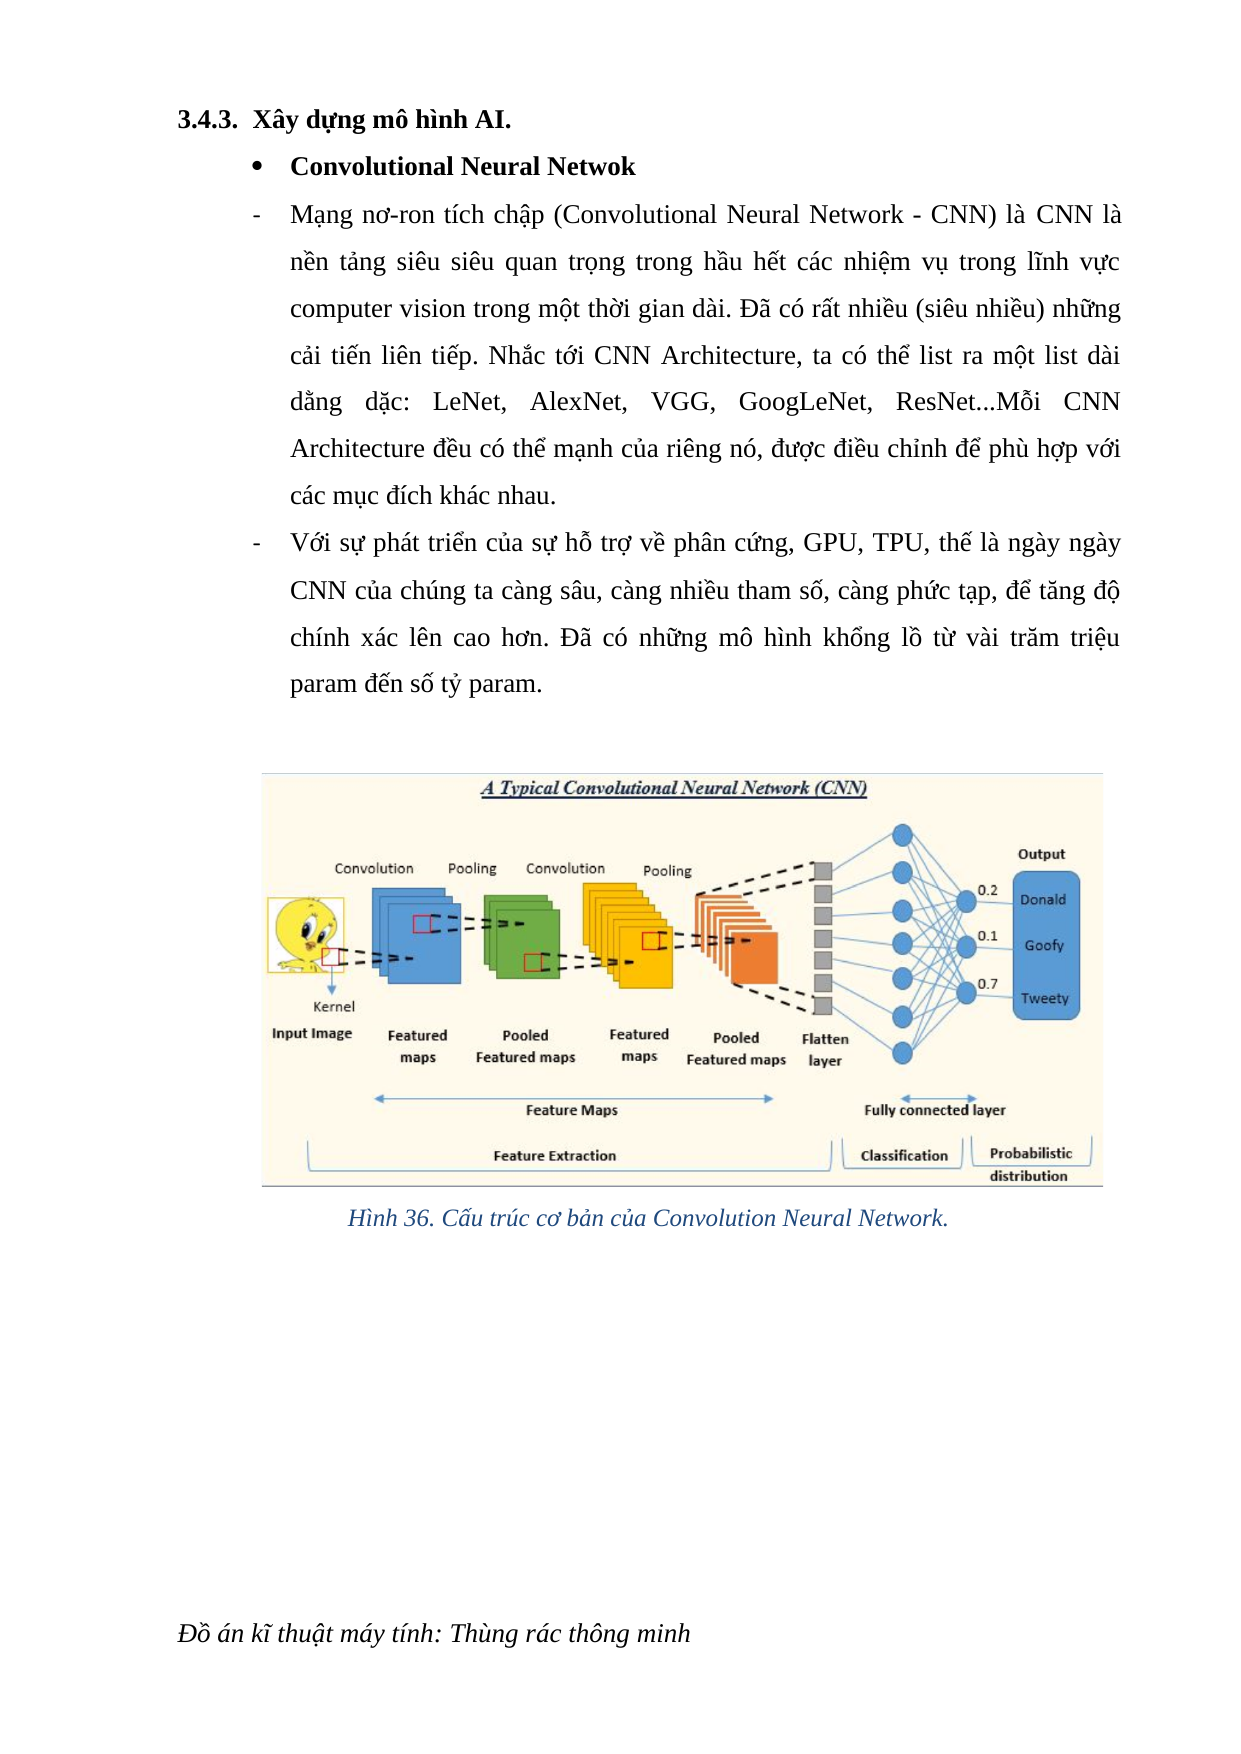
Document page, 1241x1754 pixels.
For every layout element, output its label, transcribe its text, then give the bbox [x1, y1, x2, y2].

list Convolutional Neural Netwok [252, 150, 1122, 181]
list Mạng nơ-ron tích chập (Convolutional Neural Network - CNN) là CNN là nền tảng siêu siêu quan trọng trong hầu hết các nhiệm vụ trong lĩnh vực computer vision trong một thời gian dài. Đã có rất nhiều (siêu nhiều) những cải tiến liên tiếp. Nhắc tới CNN Architecture, ta có thể list ra một list dài dằng dặc: LeNet, AlexNet, VGG, GoogLeNet, ResNet...Mỗi CNN Architecture đều có thể mạnh của riêng nó, được điều chỉnh để phù hợp với các mục đích khác nhau. [252, 197, 1122, 510]
text Hình 36. Cấu trúc cơ bản của Convolution Neural Network. [177, 1203, 1122, 1231]
list Với sự phát triển của sự hỗ trợ về phân cứng, GPU, TPU, thế là ngày ngày CNN của chúng ta càng sâu, càng nhiều tham số, càng phức tạp, để tăng độ chính xác lên cao hơn. Đã có những mô hình khổng lồ từ vài trăm triệu param đến số tỷ param. [252, 526, 1122, 698]
picture [261, 773, 1104, 1187]
list Xây dựng mô hình AI. [177, 103, 1122, 134]
